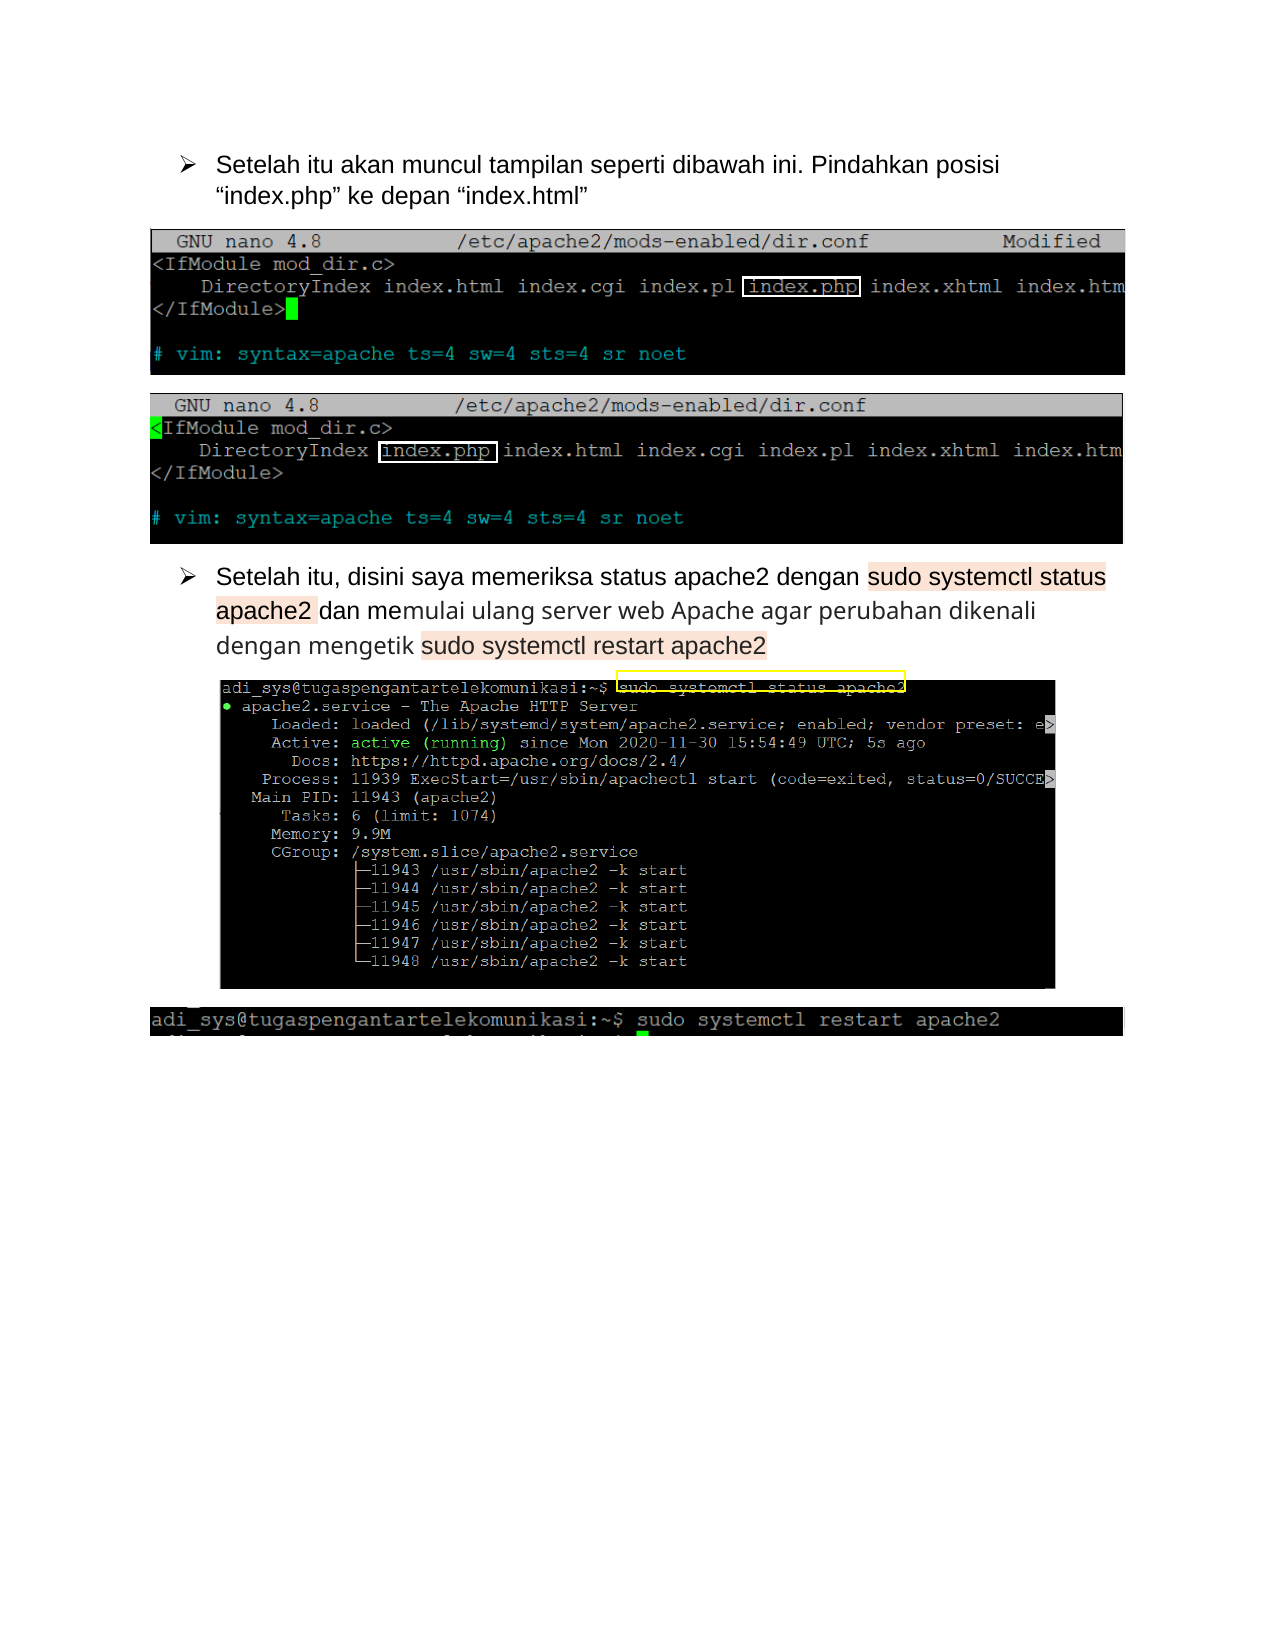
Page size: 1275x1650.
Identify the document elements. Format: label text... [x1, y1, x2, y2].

list Setelah itu akan muncul tampilan seperti dibawah ini. Pindahkan posisi “index.php” ke depan “index.html” [178, 150, 1125, 210]
picture [219, 680, 1056, 989]
picture [150, 1007, 1125, 1036]
picture [150, 393, 1125, 544]
list Setelah itu, disini saya memeriksa status apache2 dengan sudo systemctl status apache2 dan memulai ulang server web Apache agar perubahan dikenali dengan mengetik sudo systemctl restart apache2 [178, 562, 1125, 661]
picture [150, 228, 1125, 375]
picture [618, 680, 904, 690]
